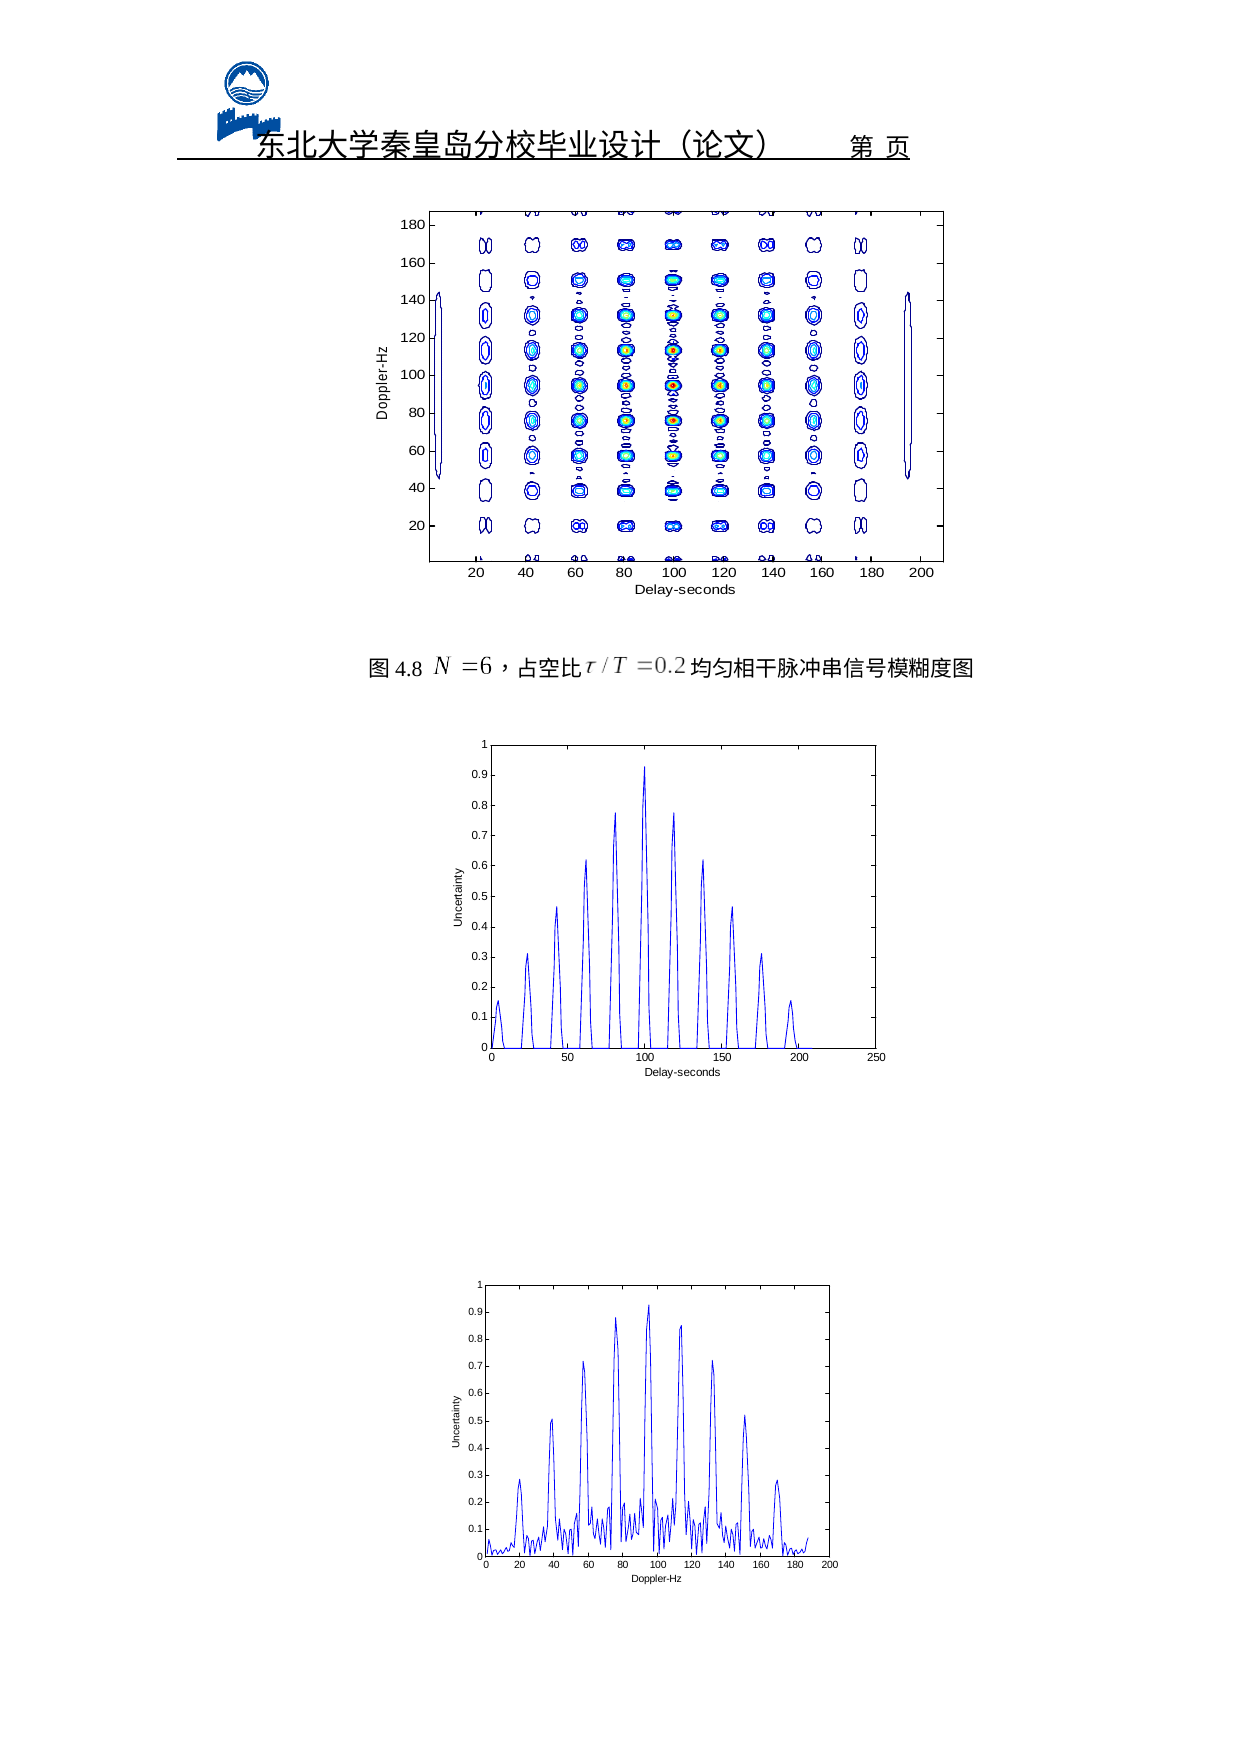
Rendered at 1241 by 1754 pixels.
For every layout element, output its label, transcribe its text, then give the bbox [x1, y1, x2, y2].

picture [208, 61, 285, 143]
text 图4.8 ，占空比均匀相干脉冲串信号模糊度图 [177, 634, 1122, 702]
